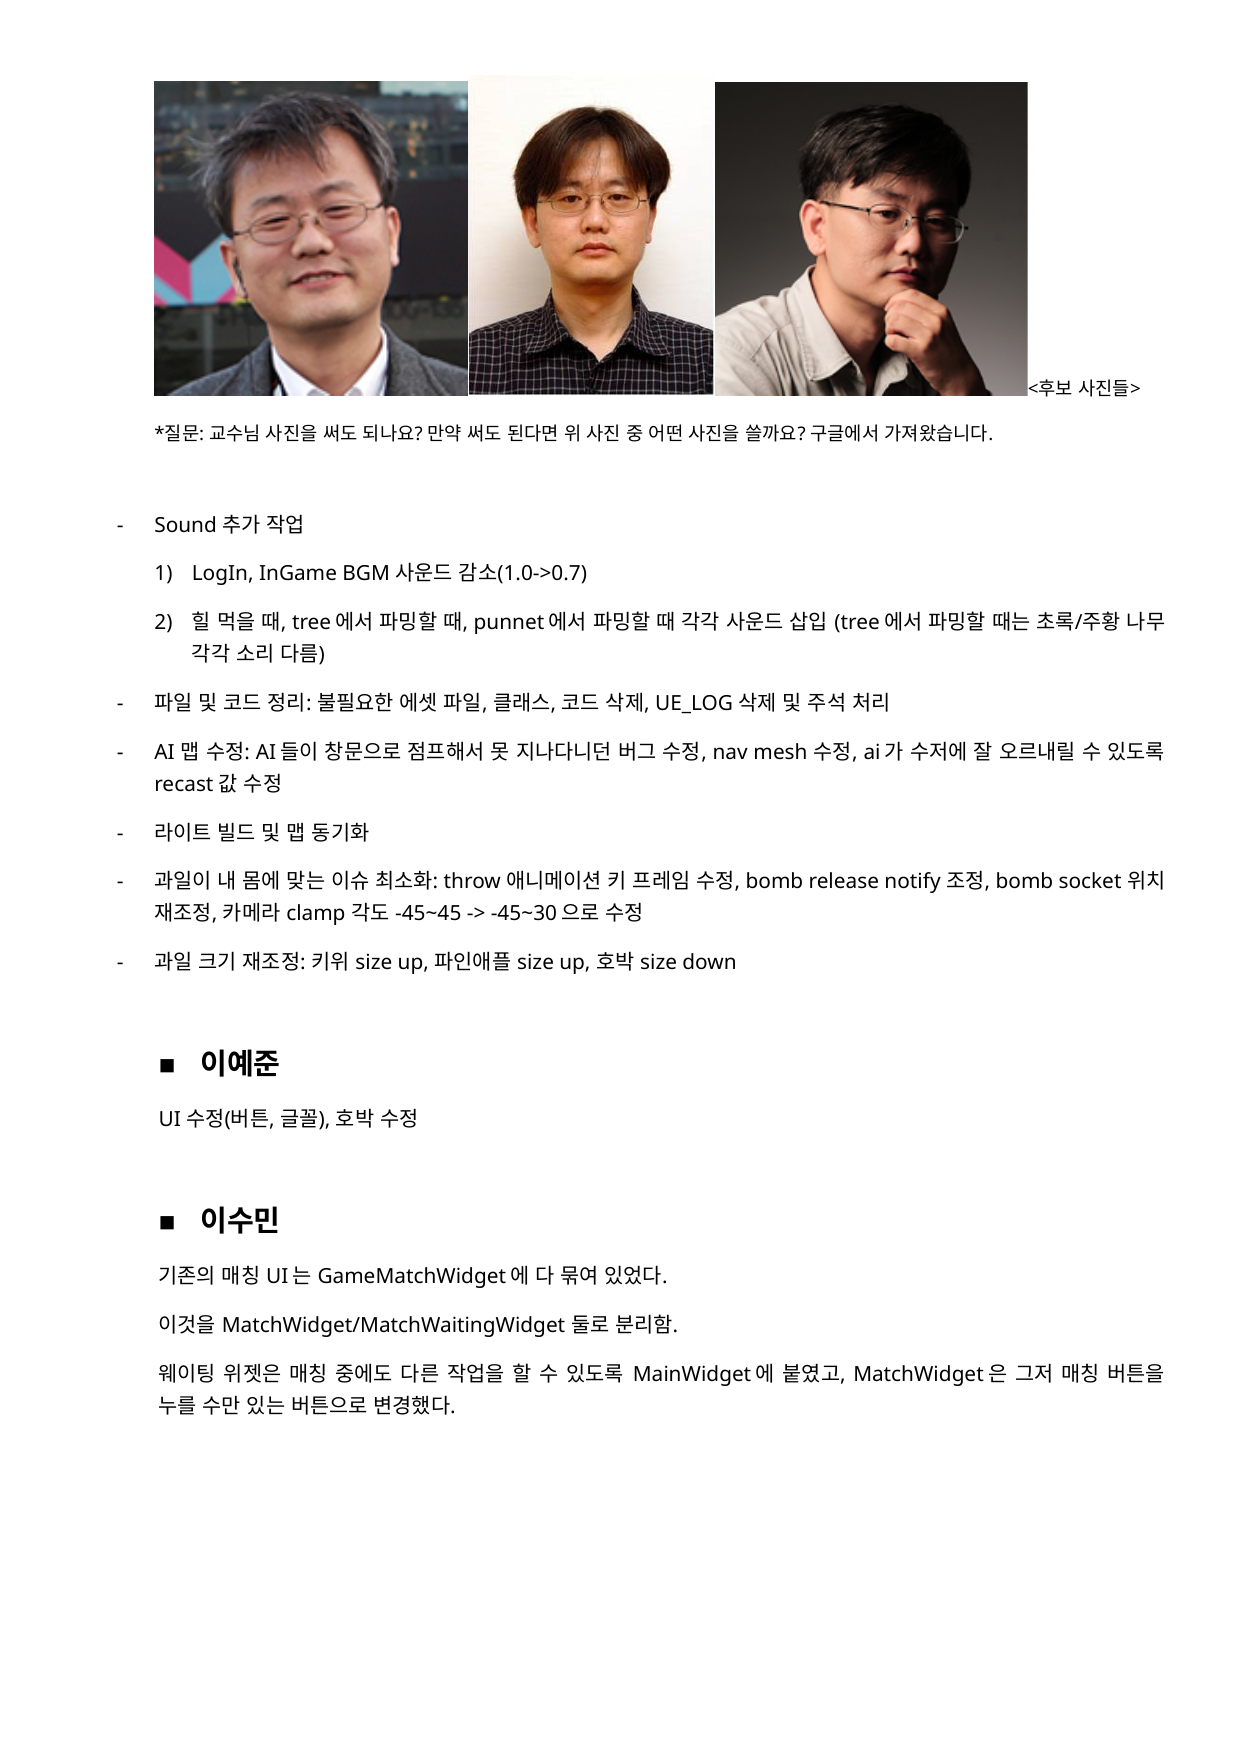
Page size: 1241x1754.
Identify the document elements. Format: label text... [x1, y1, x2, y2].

list 이예준 [158, 1041, 1165, 1083]
list 기존의 매칭 UI는 GameMatchWidget에 다 묶여 있었다. [158, 1259, 1165, 1289]
list 라이트 빌드 및 맵 동기화 [117, 816, 1165, 846]
list 이것을 MatchWidget/MatchWaitingWidget 둘로 분리함. [158, 1308, 1165, 1338]
list *질문: 교수님 사진을 써도 되나요? 만약 써도 된다면 위 사진 중 어떤 사진을 쓸까요? 구글에서 가져왔습니다. [154, 419, 1165, 446]
picture [154, 75, 1028, 396]
list 웨이팅 위젯은 매칭 중에도 다른 작업을 할 수 있도록 MainWidget에 붙였고, MatchWidget은 그저 매칭 버튼을 누를 수만 있는 버튼으로 변경했다. [158, 1357, 1165, 1419]
list AI 맵 수정: AI들이 창문으로 점프해서 못 지나다니던 버그 수정, nav mesh 수정, ai가 수저에 잘 오르내릴 수 있도록 recast 값 수정 [117, 735, 1165, 797]
list 파일 및 코드 정리: 불필요한 에셋 파일, 클래스, 코드 삭제, UE_LOG 삭제 및 주석 처리 [117, 686, 1165, 716]
list 과일 크기 재조정: 키위 size up, 파인애플 size up, 호박 size down [117, 945, 1165, 976]
list 이수민 [158, 1198, 1165, 1240]
list LogIn, InGame BGM 사운드 감소(1.0->0.7) [154, 557, 1165, 587]
text UI 수정(버튼, 글꼴), 호박 수정 [158, 1102, 1165, 1133]
list Sound 추가 작업 [117, 508, 1165, 538]
list 힐 먹을 때, tree에서 파밍할 때, punnet에서 파밍할 때 각각 사운드 삽입 (tree에서 파밍할 때는 초록/주황 나무 각각 소리 다름) [154, 605, 1165, 668]
list 과일이 내 몸에 맞는 이슈 최소화: throw 애니메이션 키 프레임 수정, bomb release notify 조정, bomb socket 위치 재조정, 카메라 clamp 각도 -45~45 -> -45~30으로 수정 [117, 864, 1165, 927]
